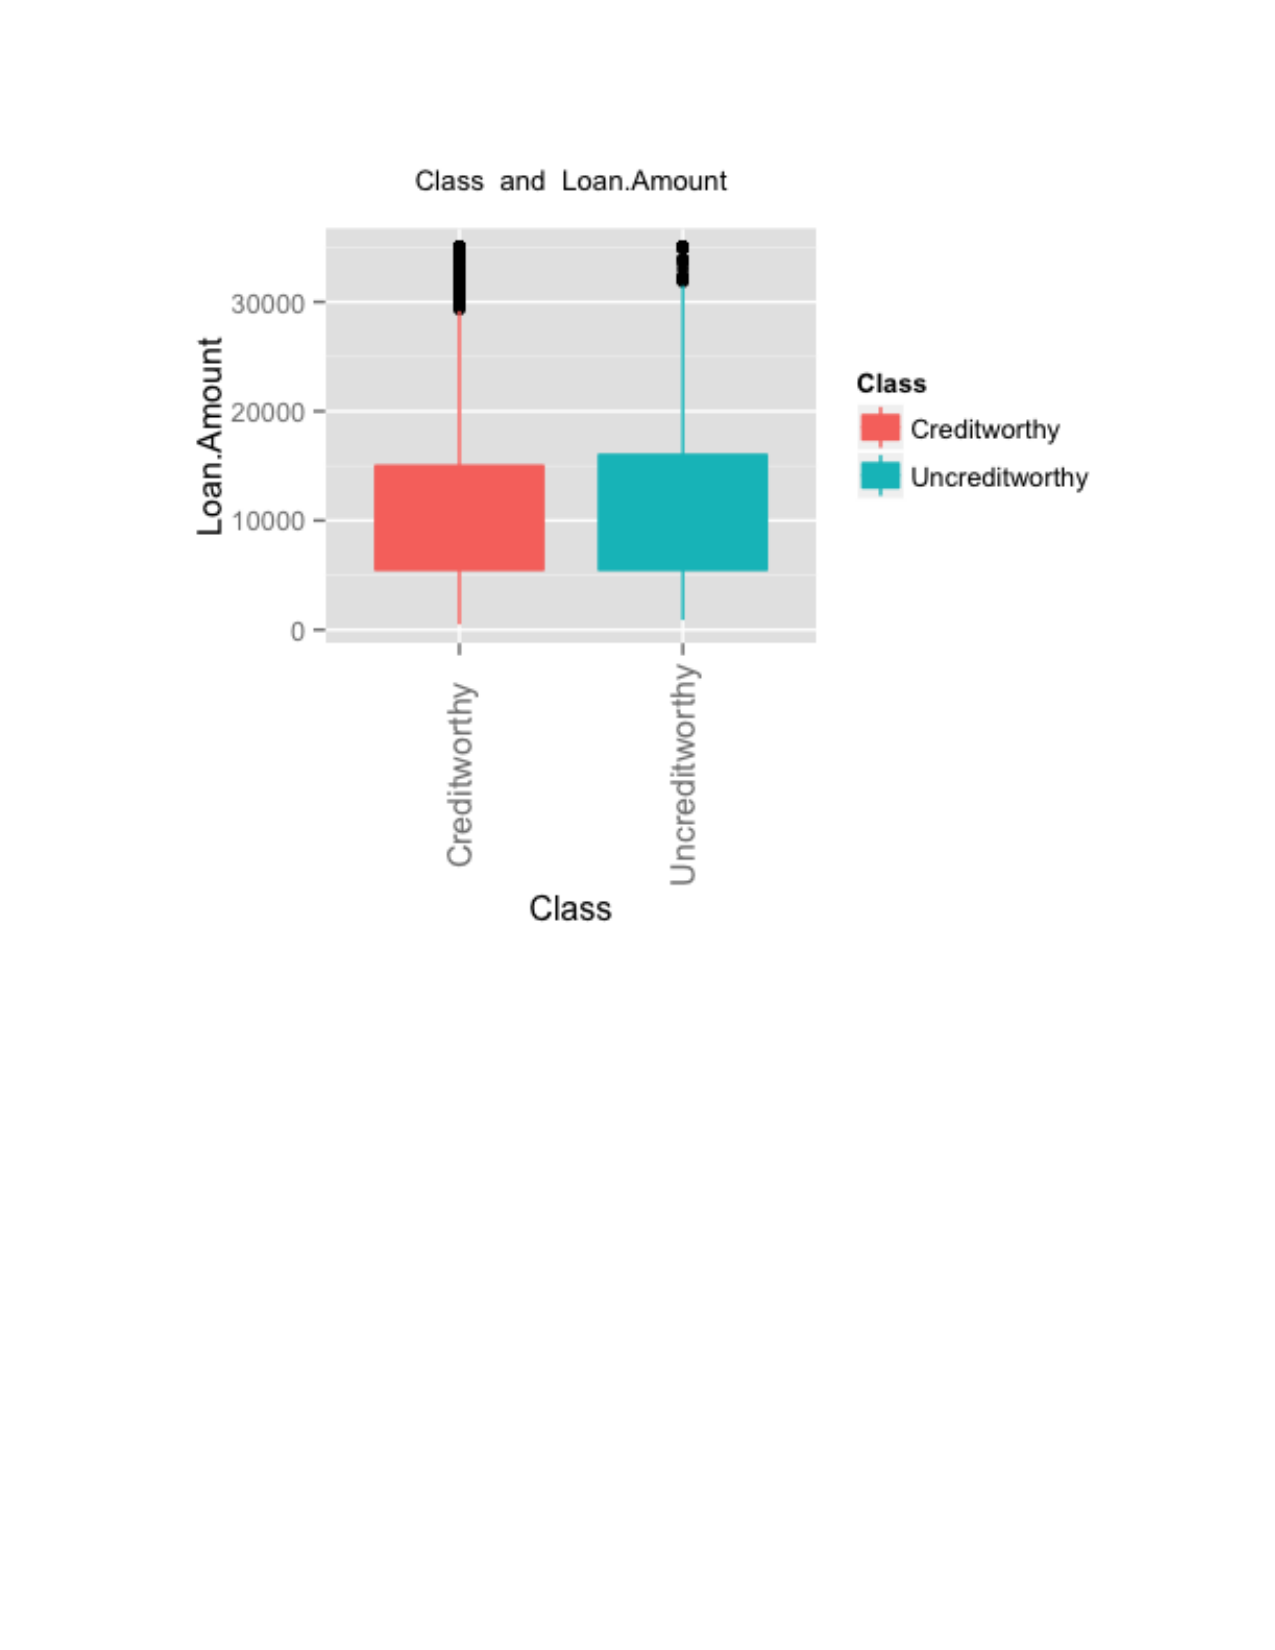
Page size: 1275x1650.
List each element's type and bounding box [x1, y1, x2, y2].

picture [168, 150, 1169, 950]
